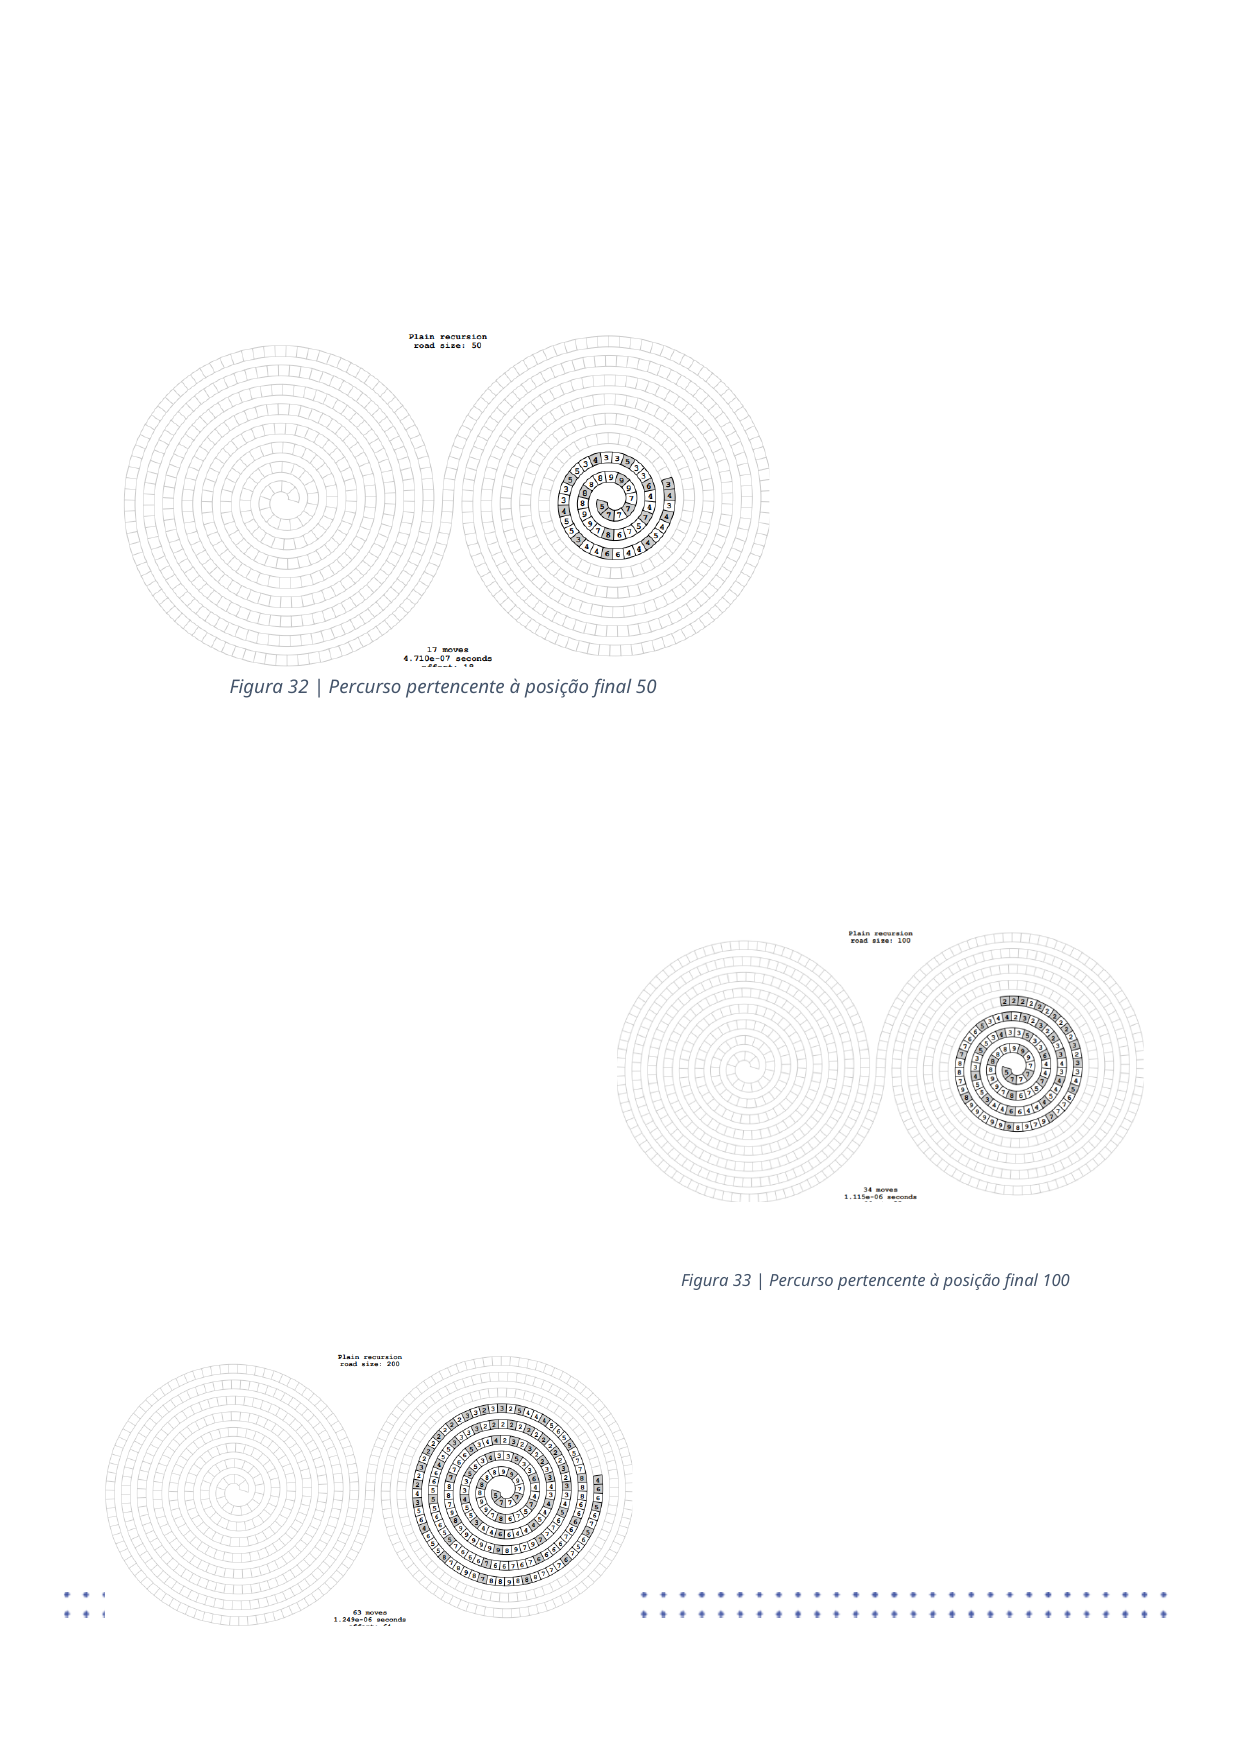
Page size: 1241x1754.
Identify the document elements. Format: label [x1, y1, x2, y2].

picture [122, 331, 769, 666]
picture [63, 1353, 1169, 1625]
picture [615, 928, 1143, 1201]
